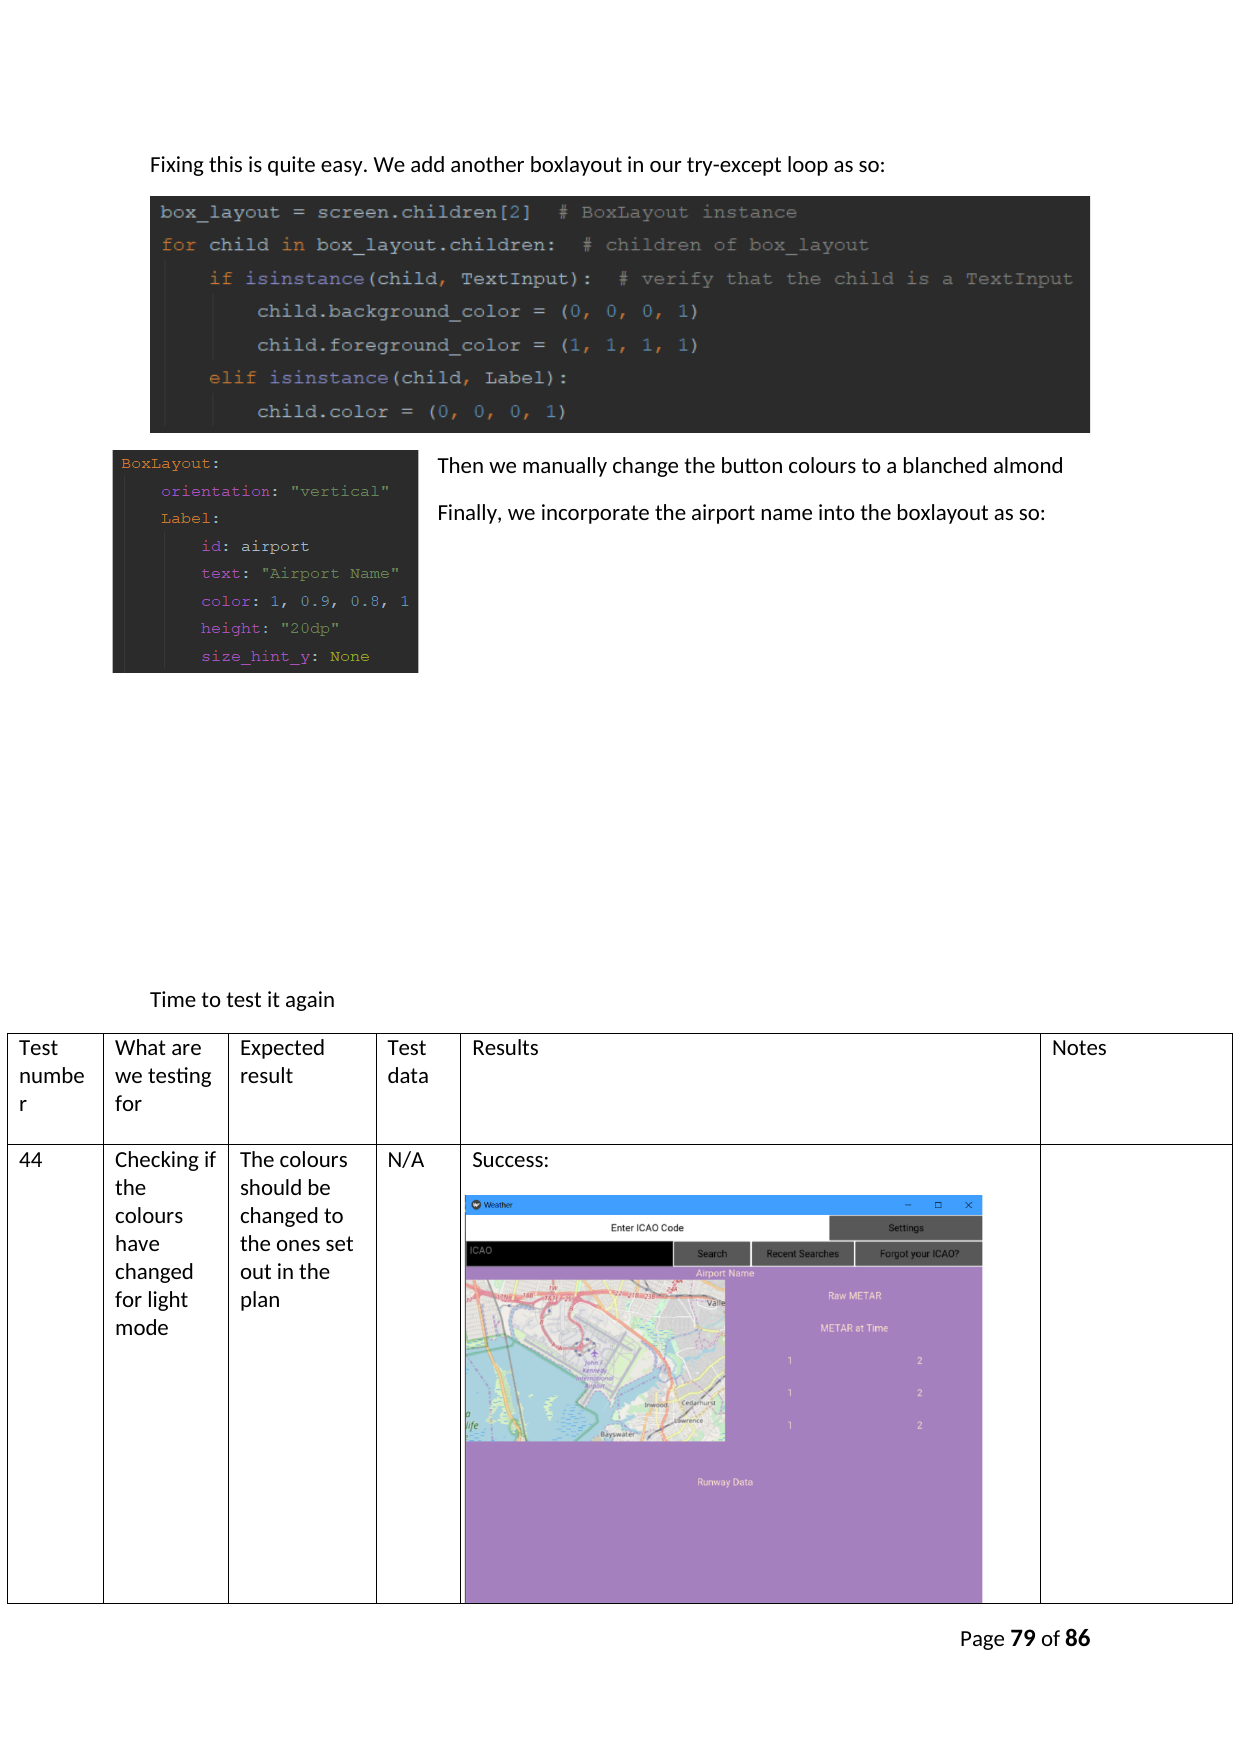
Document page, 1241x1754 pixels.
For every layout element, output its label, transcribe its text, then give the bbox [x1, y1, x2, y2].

text Fixing this is quite easy. We add another boxlayout in our try-except loop as so: [150, 150, 1090, 178]
table_cell [1041, 1145, 1232, 1603]
table_cell The colours should be changed to the ones set out in the plan [229, 1145, 376, 1603]
text Finally, we incorporate the airport name into the boxlayout as so: [419, 498, 1090, 526]
table_header Results [461, 1034, 1040, 1144]
table_header Notes [1041, 1034, 1232, 1144]
picture [463, 1195, 982, 1602]
table_cell 44 [8, 1145, 103, 1603]
table_cell N/A [377, 1145, 460, 1603]
picture [112, 450, 419, 673]
table_header Expected result [229, 1034, 376, 1144]
text Time to test it again [150, 986, 1090, 1013]
table_cell Checking if the colours have changed for light mode [104, 1145, 228, 1603]
picture [150, 196, 1091, 433]
table_header Test data [377, 1034, 460, 1144]
text Then we manually change the button colours to a blanched almond [419, 451, 1090, 479]
table_cell Success: [461, 1145, 1040, 1603]
table_header What are we testing for [104, 1034, 228, 1144]
table_header Test number [8, 1034, 103, 1144]
